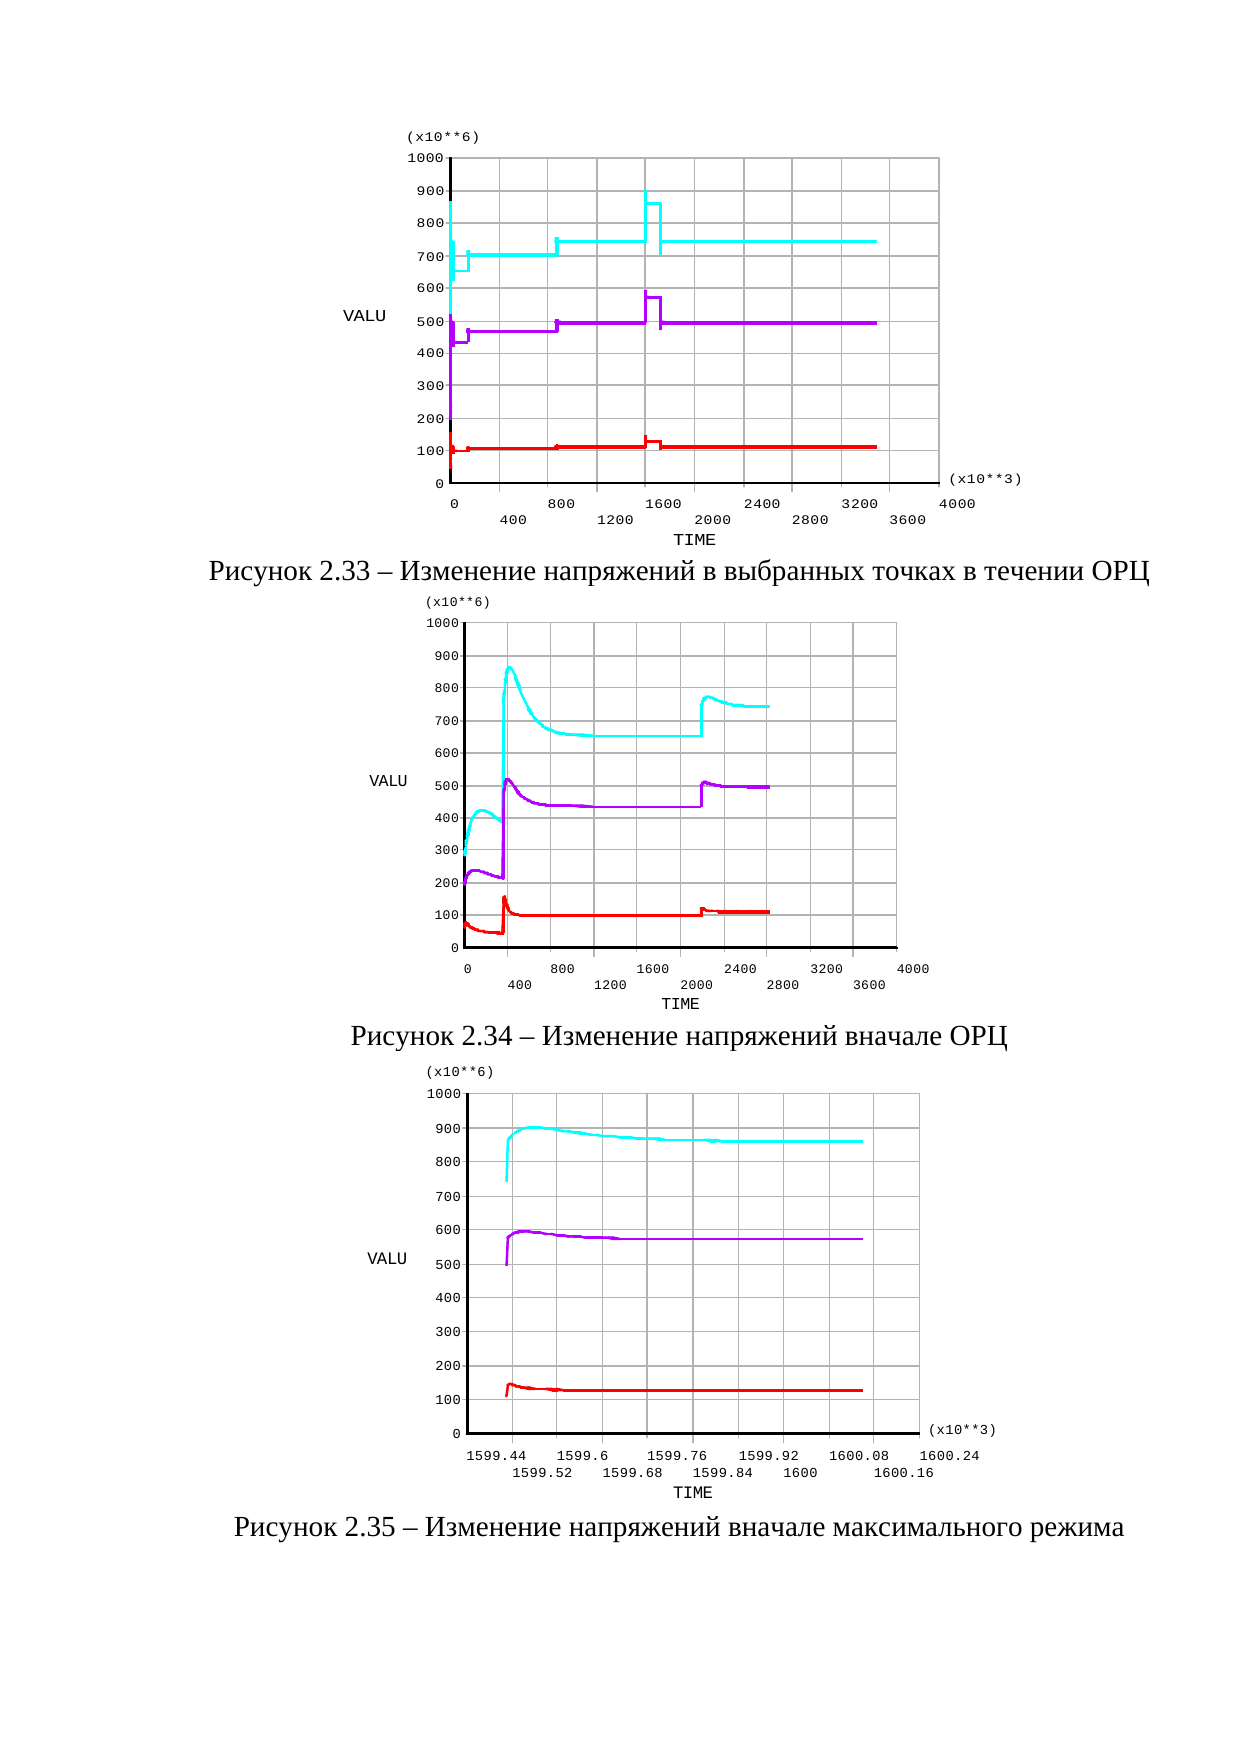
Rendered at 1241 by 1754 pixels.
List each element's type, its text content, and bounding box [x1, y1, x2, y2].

text Рисунок 2.35 – Изменение напряжений вначале максимального режима [148, 1509, 1152, 1543]
text Рисунок 2.33 – Изменение напряжений в выбранных точках в течении ОРЦ [148, 553, 1152, 587]
text Рисунок 2.34 – Изменение напряжений вначале ОРЦ [148, 1018, 1152, 1052]
